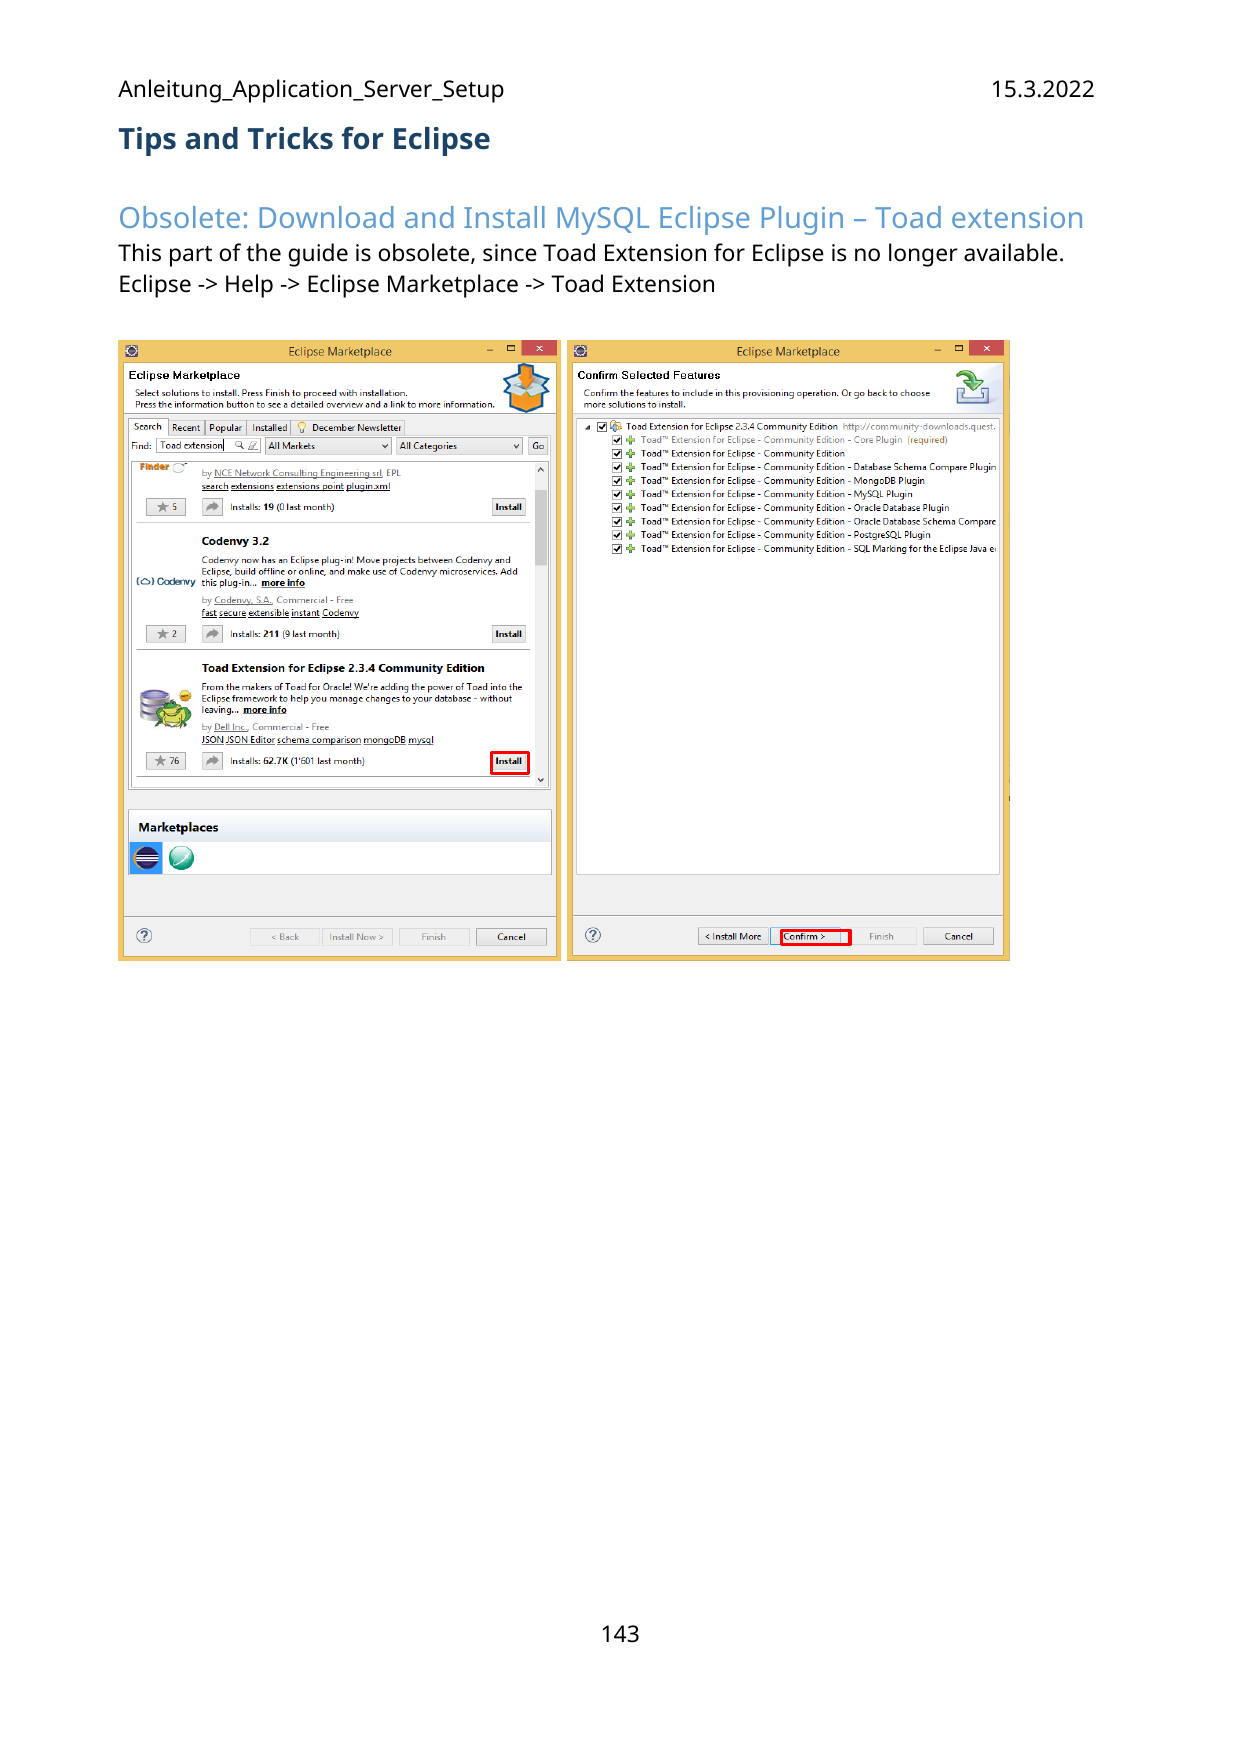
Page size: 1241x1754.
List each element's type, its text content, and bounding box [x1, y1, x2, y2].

text This part of the guide is obsolete, since Toad Extension for Eclipse is no longer available. [118, 237, 1122, 268]
text Eclipse -> Help -> Eclipse Marketplace -> Toad Extension [118, 268, 1122, 300]
picture [567, 340, 1010, 961]
subtitle Tips and Tricks for Eclipse [118, 118, 1122, 158]
subtitle Obsolete: Download and Install MySQL Eclipse Plugin – Toad extension [118, 197, 1122, 237]
picture [118, 340, 562, 961]
